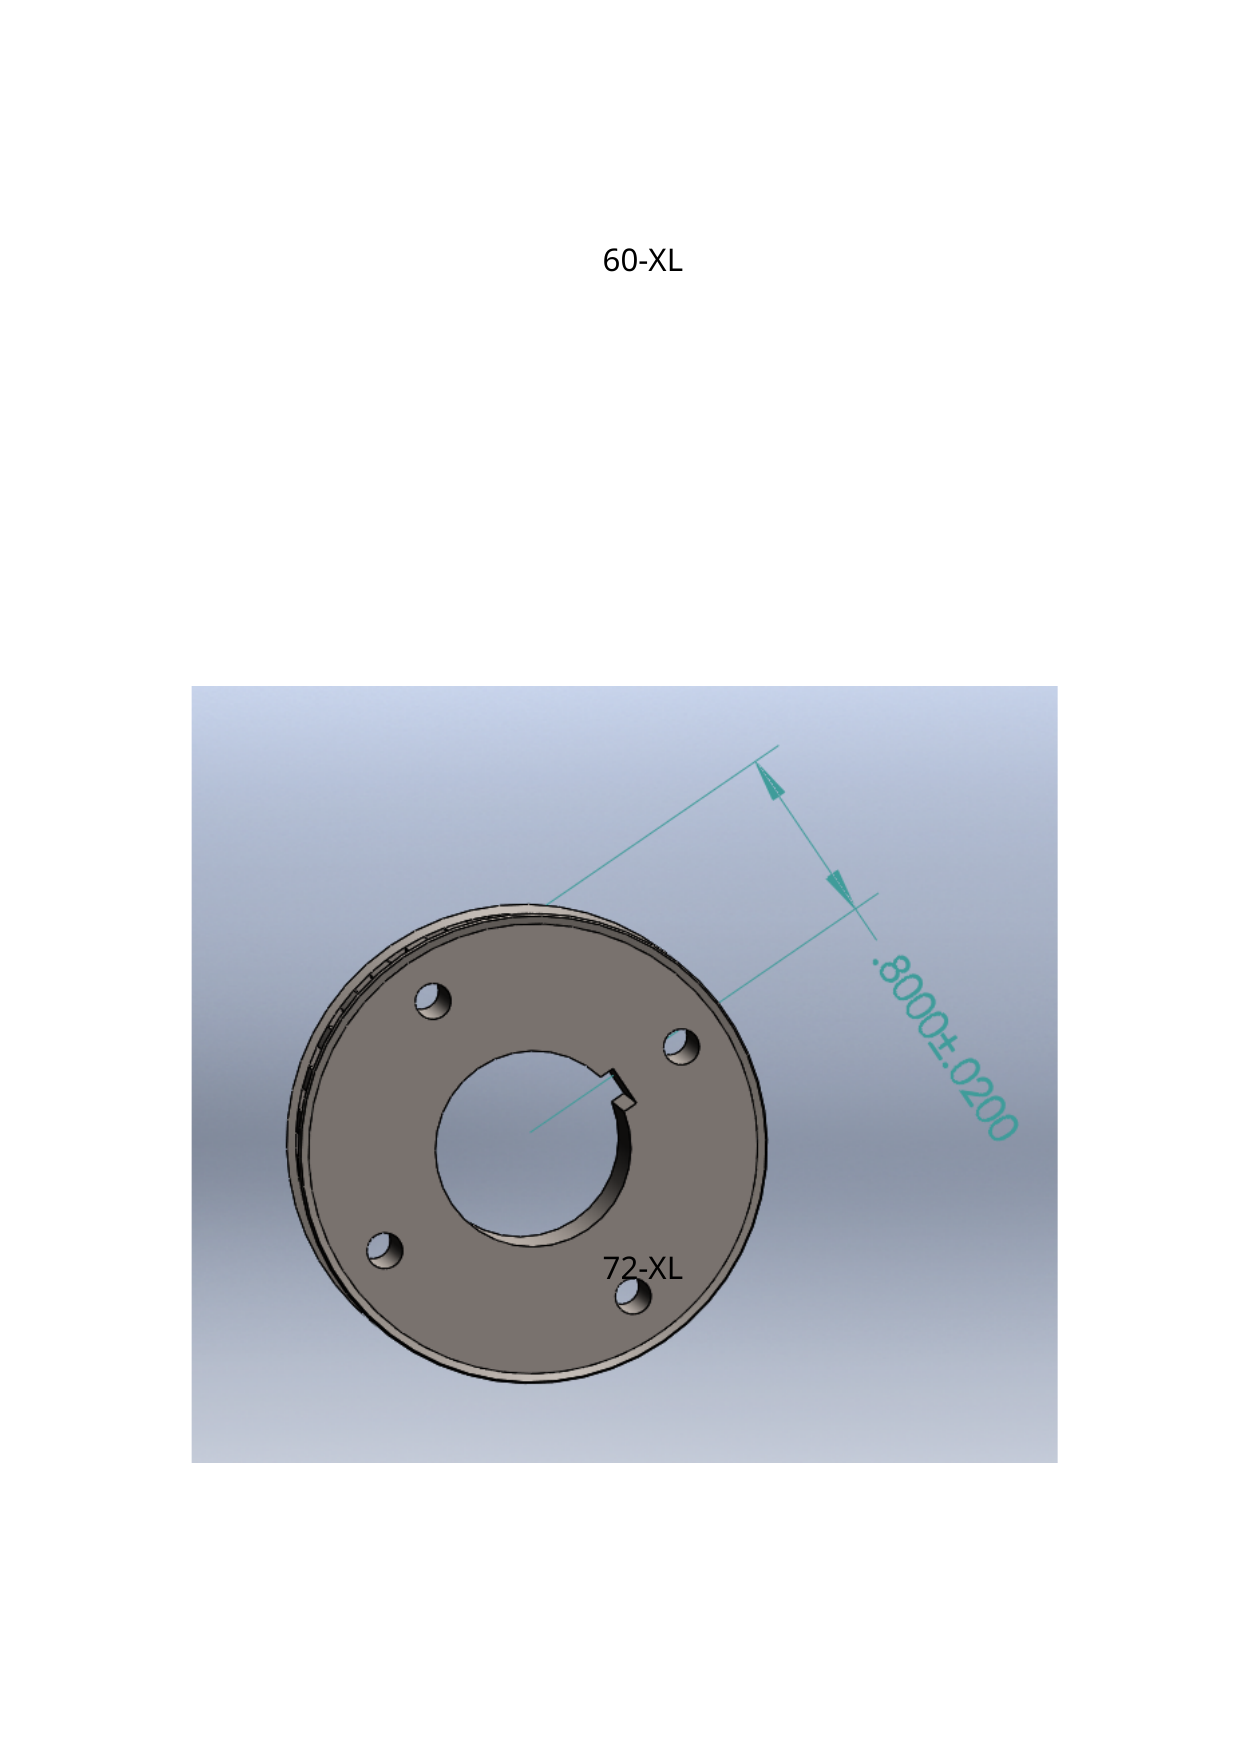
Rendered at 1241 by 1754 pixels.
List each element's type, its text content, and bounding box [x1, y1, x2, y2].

picture [191, 686, 1058, 1463]
list 60-XL [232, 227, 1053, 292]
list 72-XL [232, 1234, 1053, 1299]
